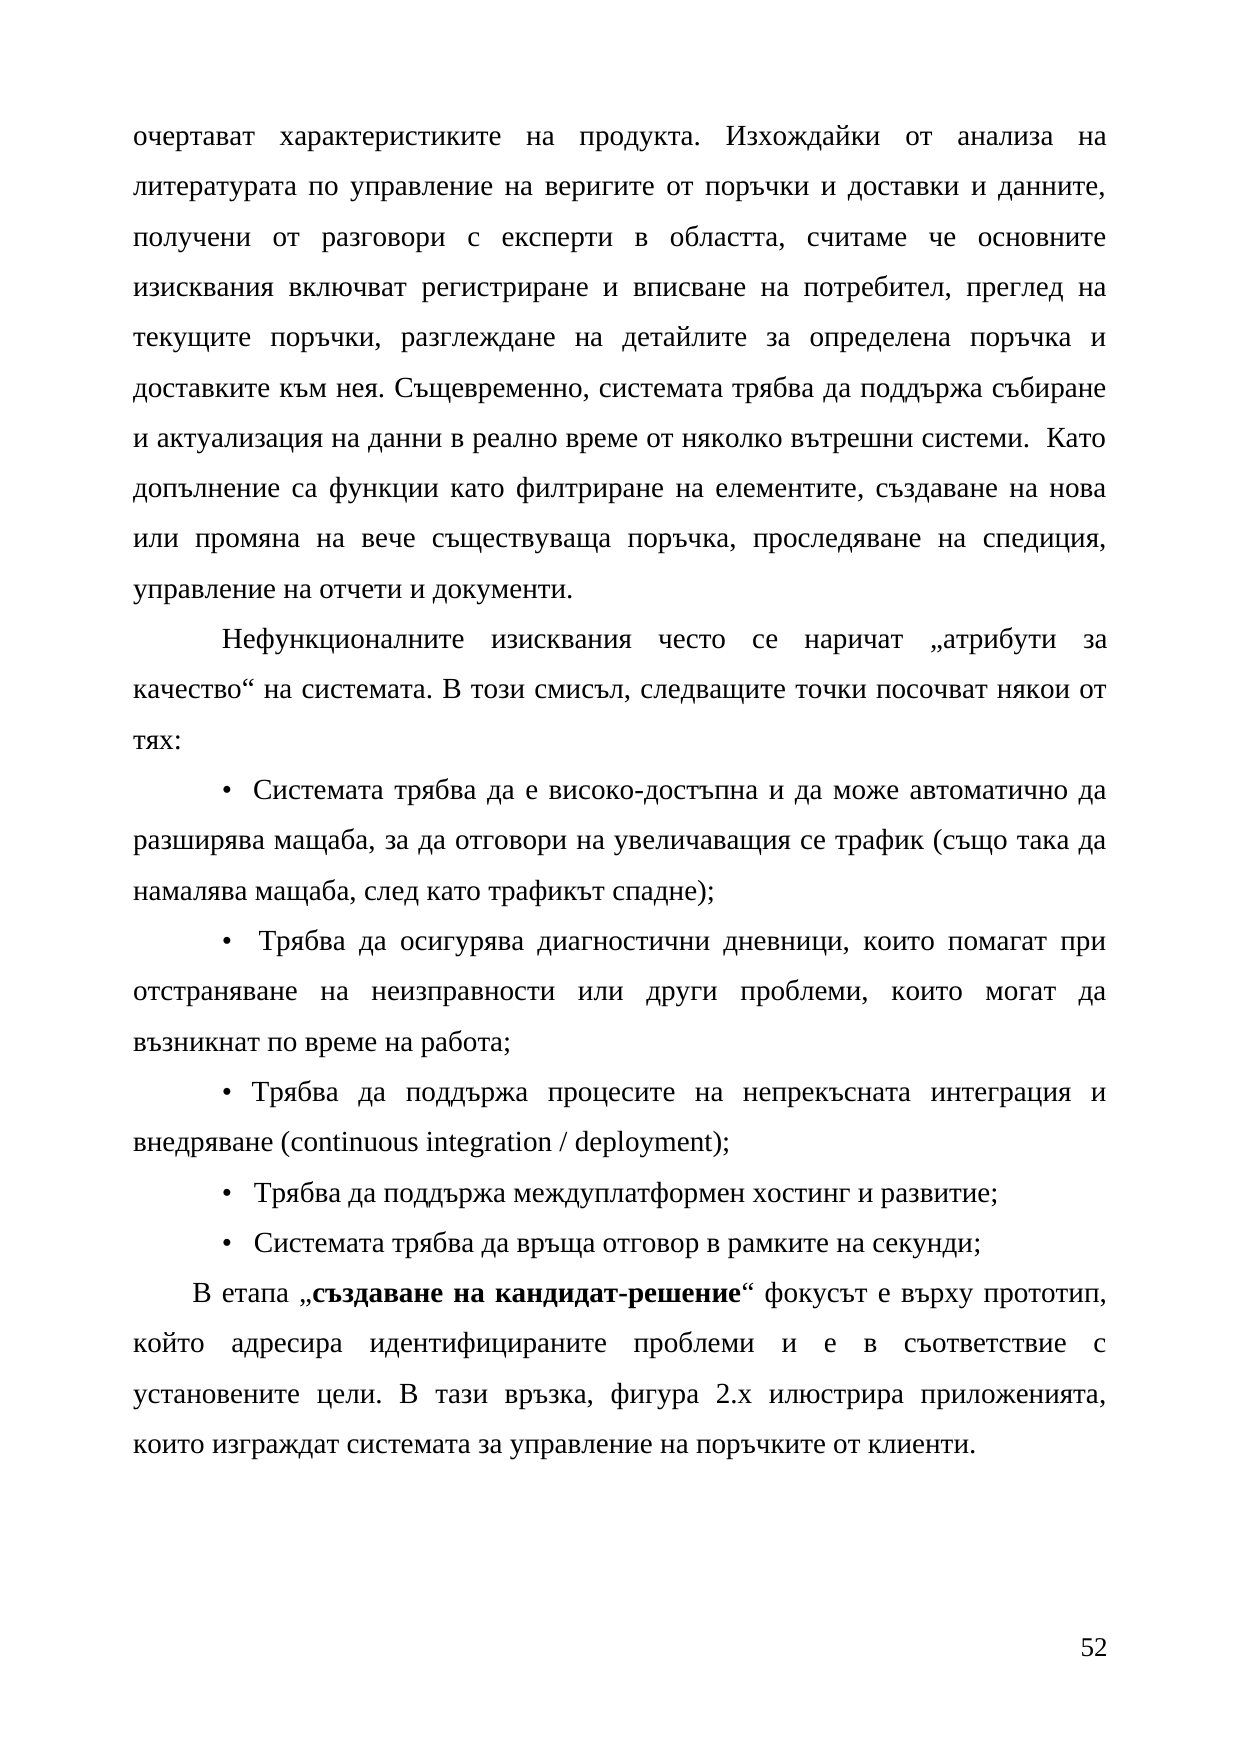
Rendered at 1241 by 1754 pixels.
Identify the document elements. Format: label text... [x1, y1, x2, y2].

text • Трябва да поддържа междуплатформен хостинг и развитие; [133, 1175, 1107, 1208]
text • Трябва да осигурява диагностични дневници, които помагат при отстраняване на неизправности или други проблеми, които могат да възникнат по време на работа; [133, 923, 1107, 1057]
text • Системата трябва да връща отговор в рамките на секунди; [133, 1225, 1107, 1258]
text • Трябва да поддържа процесите на непрекъсната интеграция и внедряване (continuous integration / deployment); [133, 1074, 1107, 1158]
text В етапа „създаване на кандидат-решение“ фокусът е върху прототип, който адресира идентифицираните проблеми и е в съответствие с установените цели. В тази връзка, фигура 2.х илюстрира приложенията, които изграждат системата за управление на поръчките от клиенти. [133, 1275, 1107, 1460]
text Нефункционалните изисквания често се наричат ​​„атрибути за качество“ на системата. В този смисъл, следващите точки посочват някои от тях: [133, 621, 1107, 755]
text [133, 118, 1107, 604]
text • Системата трябва да е високо-достъпна и да може автоматично да разширява мащаба, за да отговори на увеличаващия се трафик (също така да намалява мащаба, след като трафикът спадне); [133, 772, 1107, 906]
